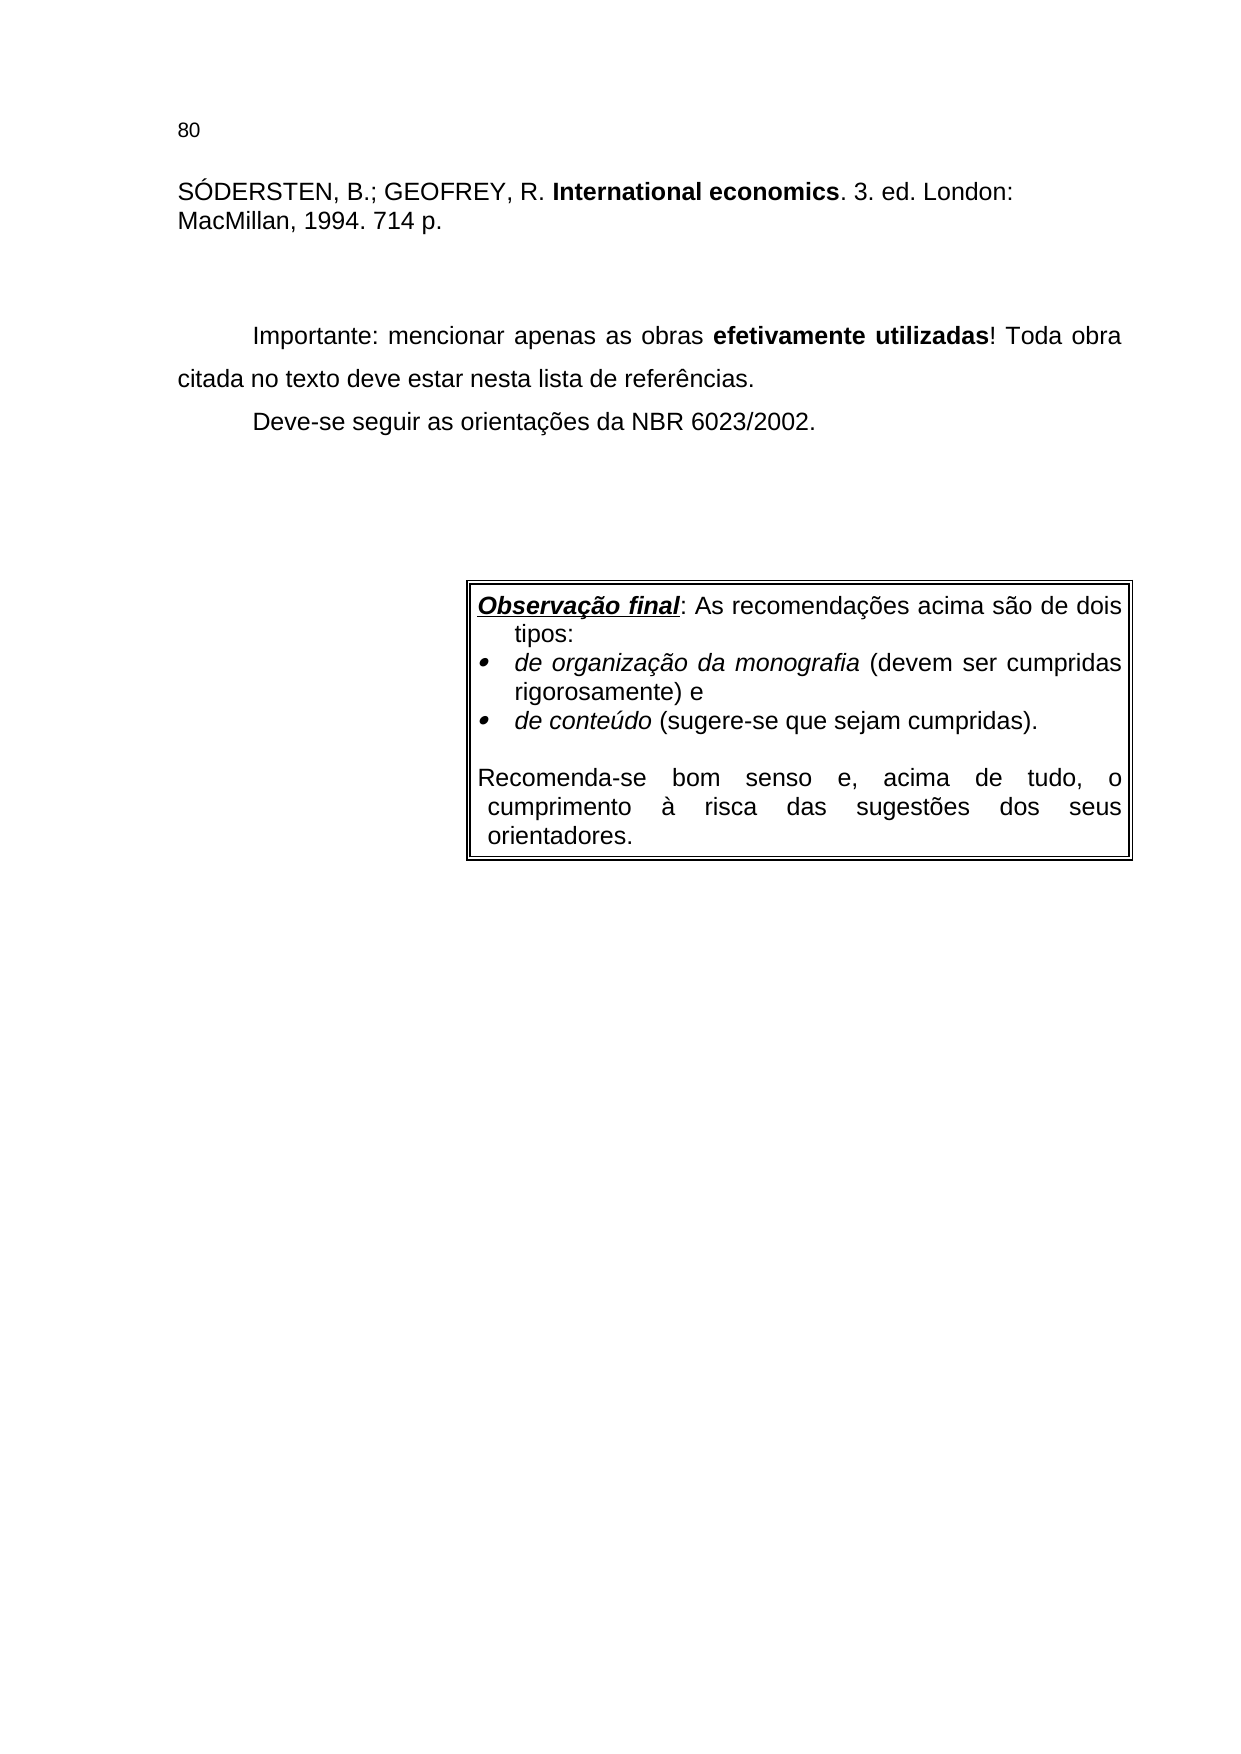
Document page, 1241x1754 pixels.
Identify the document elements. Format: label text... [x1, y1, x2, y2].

text  de organização da monografia (devem ser cumpridas rigorosamente) e [471, 637, 1128, 695]
text Deve-se seguir as orientações da NBR 6023/2002. [177, 407, 1122, 436]
text Importante: mencionar apenas as obras efetivamente utilizadas! Toda obra citada no texto deve estar nesta lista de referências. [177, 321, 1122, 393]
text Observação final: As recomendações acima são de dois tipos: [471, 585, 1128, 637]
text  de conteúdo (sugere-se que sejam cumpridas). [471, 695, 1128, 734]
text Recomenda-se bom senso e, acima de tudo, o cumprimento à risca das sugestões dos seus orientadores. [471, 752, 1128, 856]
text SÓDERSTEN, B.; GEOFREY, R. International economics. 3. ed. London: MacMillan, 1994. 714 p. [177, 177, 1122, 235]
